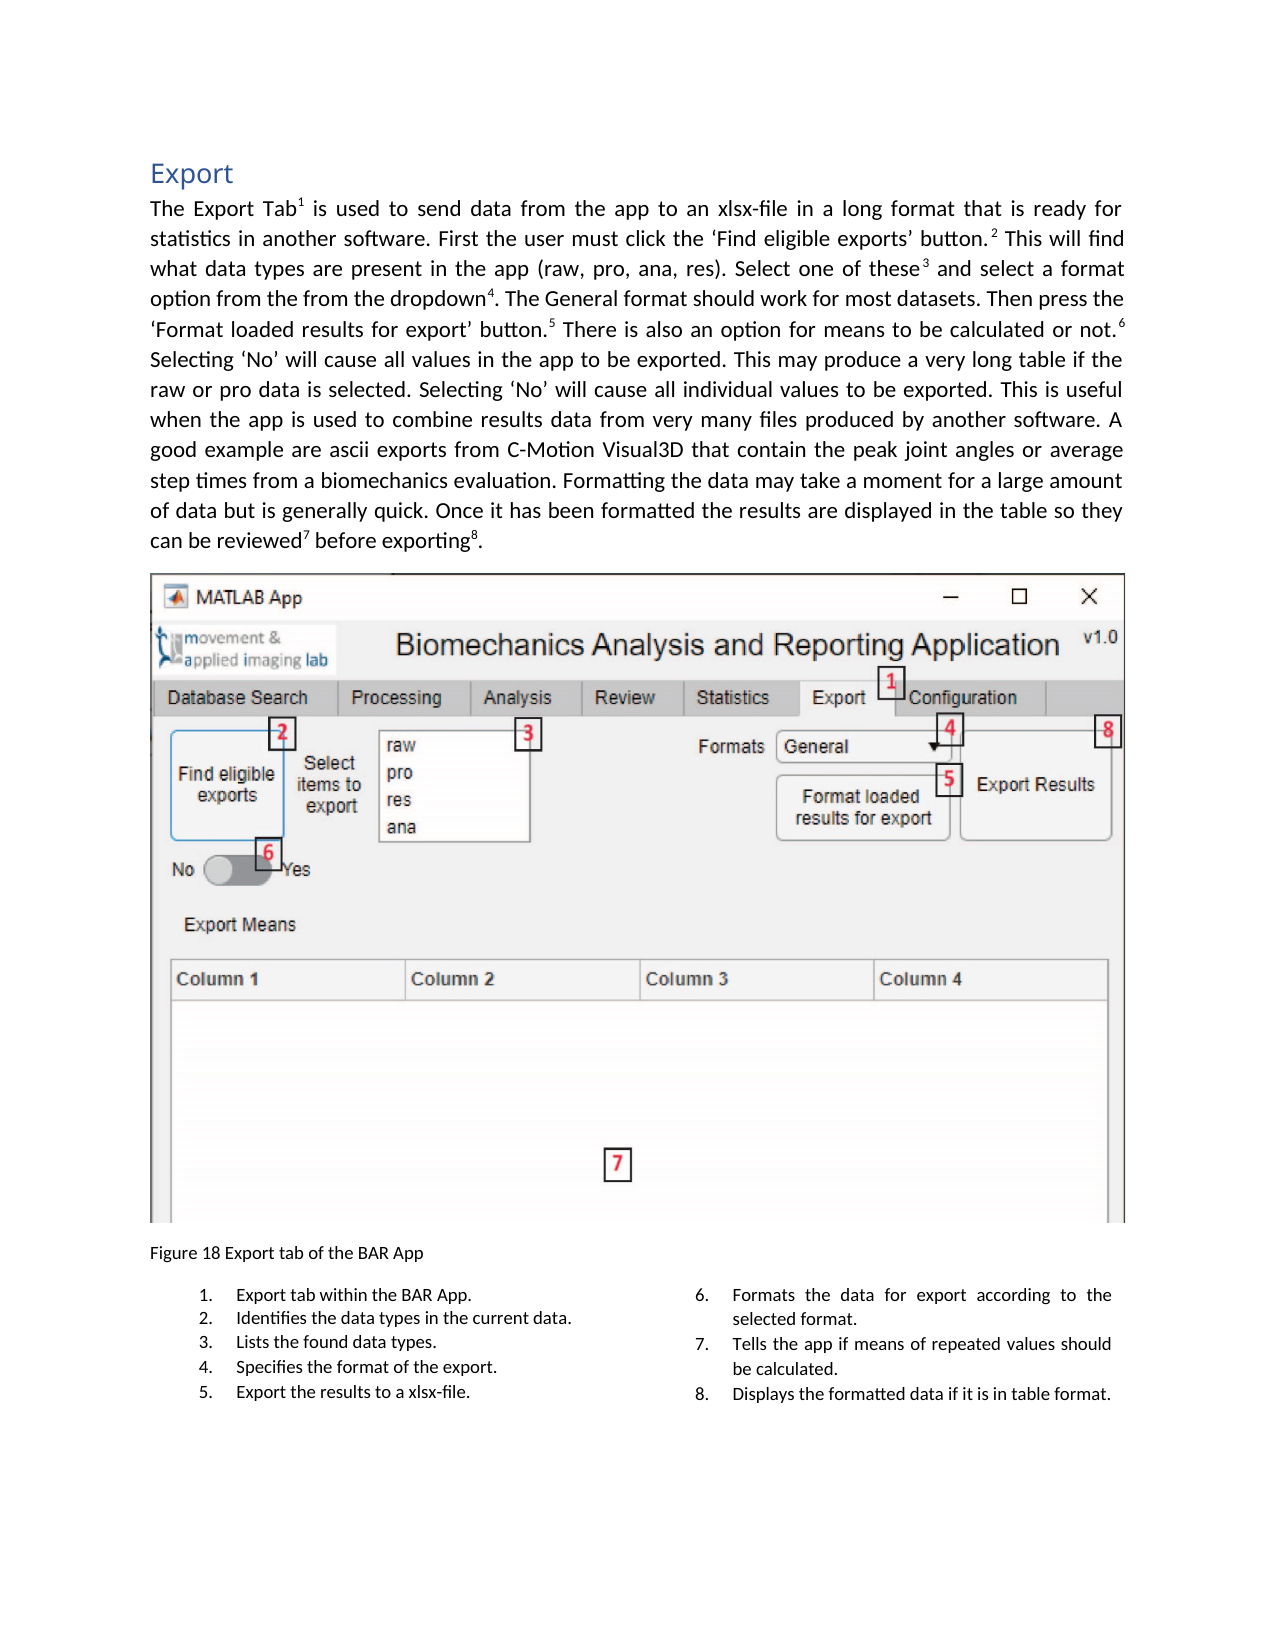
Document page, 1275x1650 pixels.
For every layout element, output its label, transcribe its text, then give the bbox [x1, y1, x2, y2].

text The Export Tab1 is used to send data from the app to an xlsx-file in a long format that is ready for statistics in another software. First the user must click the ‘Find eligible exports’ button.2 This will find what data types are present in the app (raw, pro, ana, res). Select one of these3 and select a format option from the from the dropdown4. The General format should work for most datasets. Then press the ‘Format loaded results for export’ button.5 There is also an option for means to be calculated or not.6 Selecting ‘No’ will cause all values in the app to be exported. This may produce a very long table if the raw or pro data is selected. Selecting ‘No’ will cause all individual values to be exported. This is useful when the app is used to combine results data from very many files produced by another software. A good example are ascii exports from C-Motion Visual3D that contain the peak joint angles or average step times from a biomechanics evaluation. Formatting the data may take a moment for a large amount of data but is generally quick. Once it has been formatted the results are displayed in the table so they can be reviewed7 before exporting8. [150, 194, 1125, 554]
text Figure 18 Export tab of the BAR App [150, 1242, 1125, 1264]
subtitle Export [150, 154, 1125, 191]
table_header Formats the data for export according to the selected format. Tells the app if means of repeated values should be calculated. Displays the formatted data if it is in table format. [646, 1283, 1124, 1423]
picture [150, 573, 1125, 1223]
table_header Export tab within the BAR App. Identifies the data types in the current data. Lists the found data types. Specifies the format of the export. Export the results to a xlsx-file. [150, 1283, 646, 1423]
